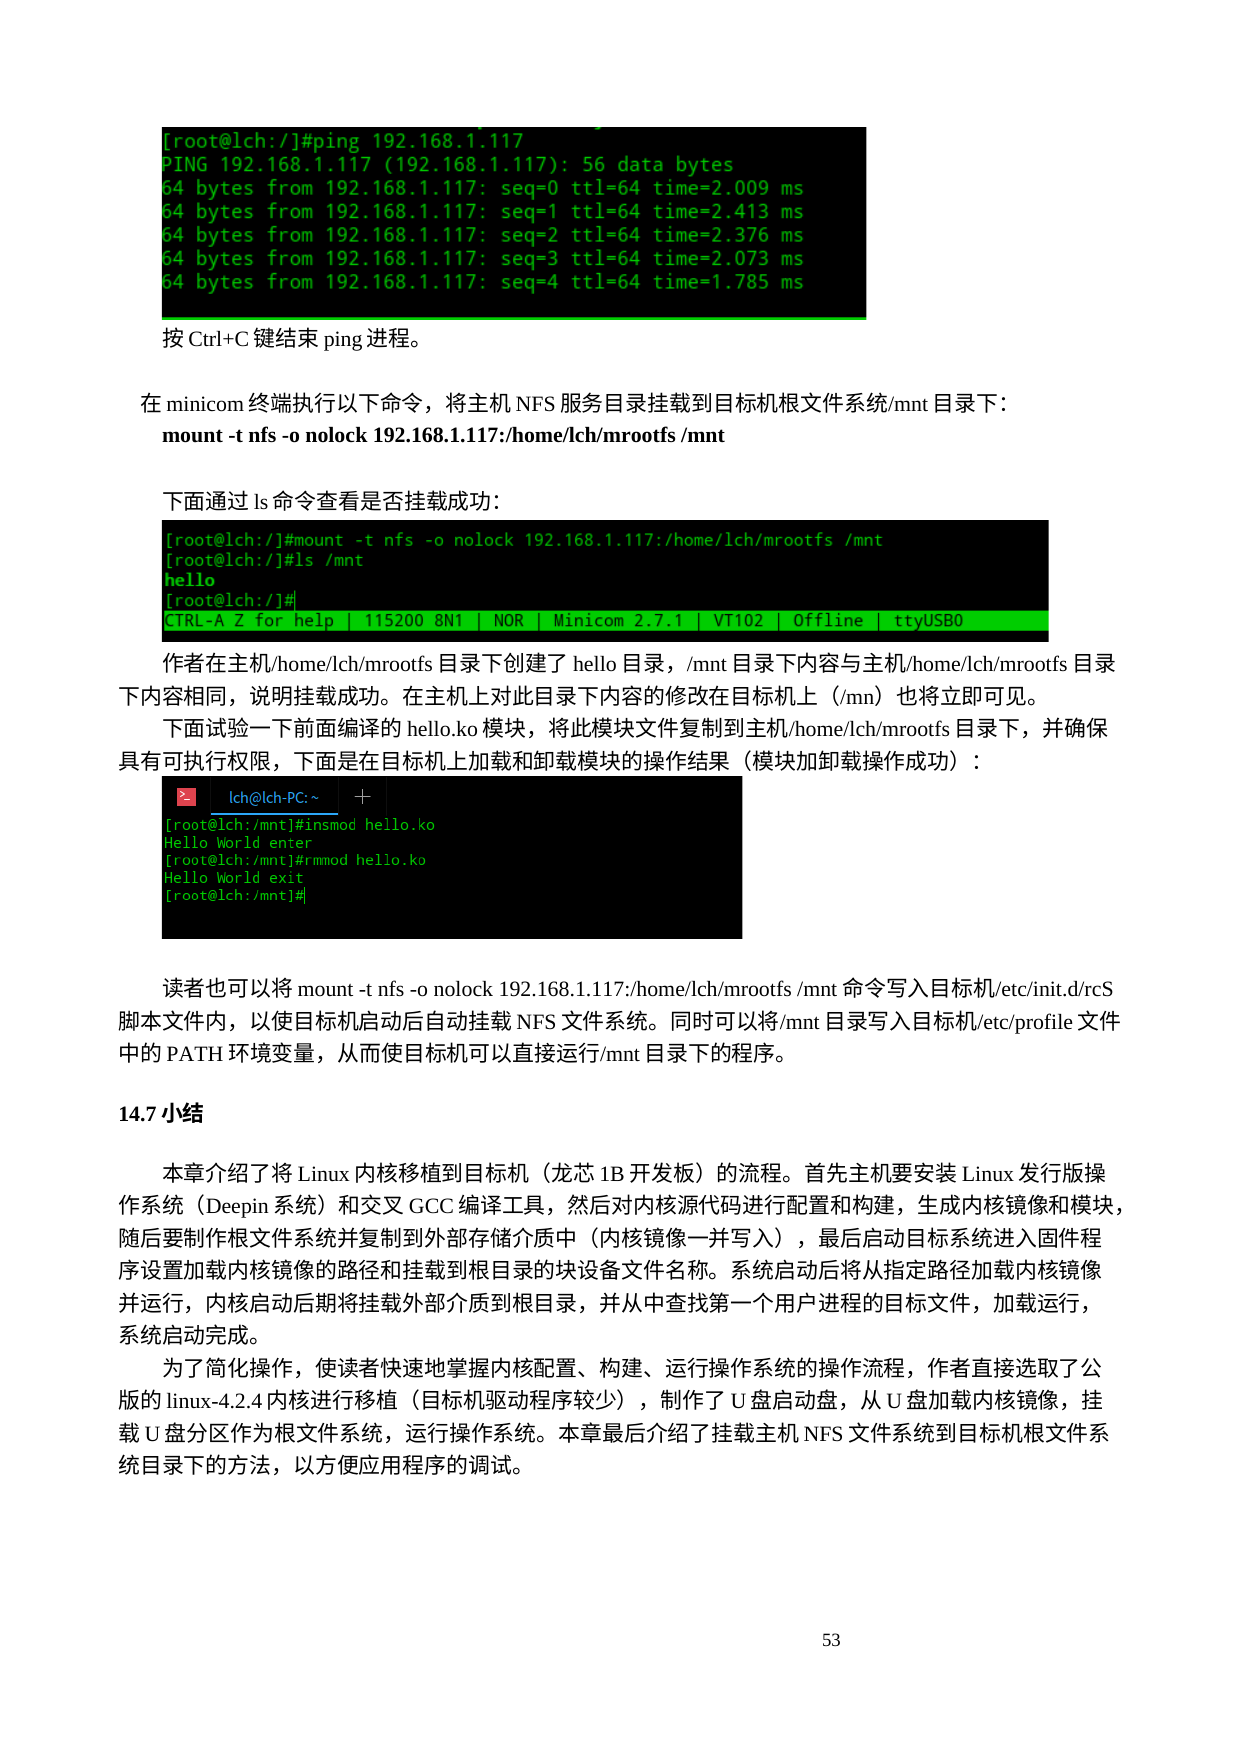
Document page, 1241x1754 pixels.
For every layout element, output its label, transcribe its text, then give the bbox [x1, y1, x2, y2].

text 下面通过ls命令查看是否挂载成功： [118, 483, 1122, 516]
picture [161, 520, 1049, 642]
text 本章介绍了将Linux内核移植到目标机（龙芯1B开发板）的流程。首先主机要安装Linux发行版操作系统（Deepin系统）和交叉GCC编译工具，然后对内核源代码进行配置和构建，生成内核镜像和模块，随后要制作根文件系统并复制到外部存储介质中（内核镜像一并写入），最后启动目标系统进入固件程序设置加载内核镜像的路径和挂载到根目录的块设备文件名称。系统启动后将从指定路径加载内核镜像并运行，内核启动后期将挂载外部介质到根目录，并从中查找第一个用户进程的目标文件，加载运行，系统启动完成。 [118, 1155, 1122, 1350]
text mount -t nfs -o nolock 192.168.1.117:/home/lch/mrootfs /mnt [118, 418, 1122, 451]
text 为了简化操作，使读者快速地掌握内核配置、构建、运行操作系统的操作流程，作者直接选取了公版的linux-4.2.4内核进行移植（目标机驱动程序较少），制作了U盘启动盘，从U盘加载内核镜像，挂载U盘分区作为根文件系统，运行操作系统。本章最后介绍了挂载主机NFS文件系统到目标机根文件系统目录下的方法，以方便应用程序的调试。 [118, 1350, 1122, 1480]
picture [161, 776, 743, 939]
text 下面试验一下前面编译的hello.ko模块，将此模块文件复制到主机/home/lch/mrootfs目录下，并确保具有可执行权限，下面是在目标机上加载和卸载模块的操作结果（模块加卸载操作成功）： [118, 711, 1122, 776]
subtitle 14.7小结 [118, 1096, 1122, 1128]
text 按Ctrl+C键结束ping进程。 [118, 321, 1122, 353]
text 读者也可以将mount -t nfs -o nolock 192.168.1.117:/home/lch/mrootfs /mnt命令写入目标机/etc/init.d/rcS脚本文件内，以使目标机启动后自动挂载NFS文件系统。同时可以将/mnt目录写入目标机/etc/profile文件中的PATH环境变量，从而使目标机可以直接运行/mnt目录下的程序。 [118, 971, 1122, 1068]
text 作者在主机/home/lch/mrootfs目录下创建了hello目录，/mnt目录下内容与主机/home/lch/mrootfs目录下内容相同，说明挂载成功。在主机上对此目录下内容的修改在目标机上（/mn）也将立即可见。 [118, 646, 1122, 711]
picture [161, 127, 867, 320]
text 在minicom终端执行以下命令，将主机NFS服务目录挂载到目标机根文件系统/mnt目录下： [118, 386, 1122, 418]
